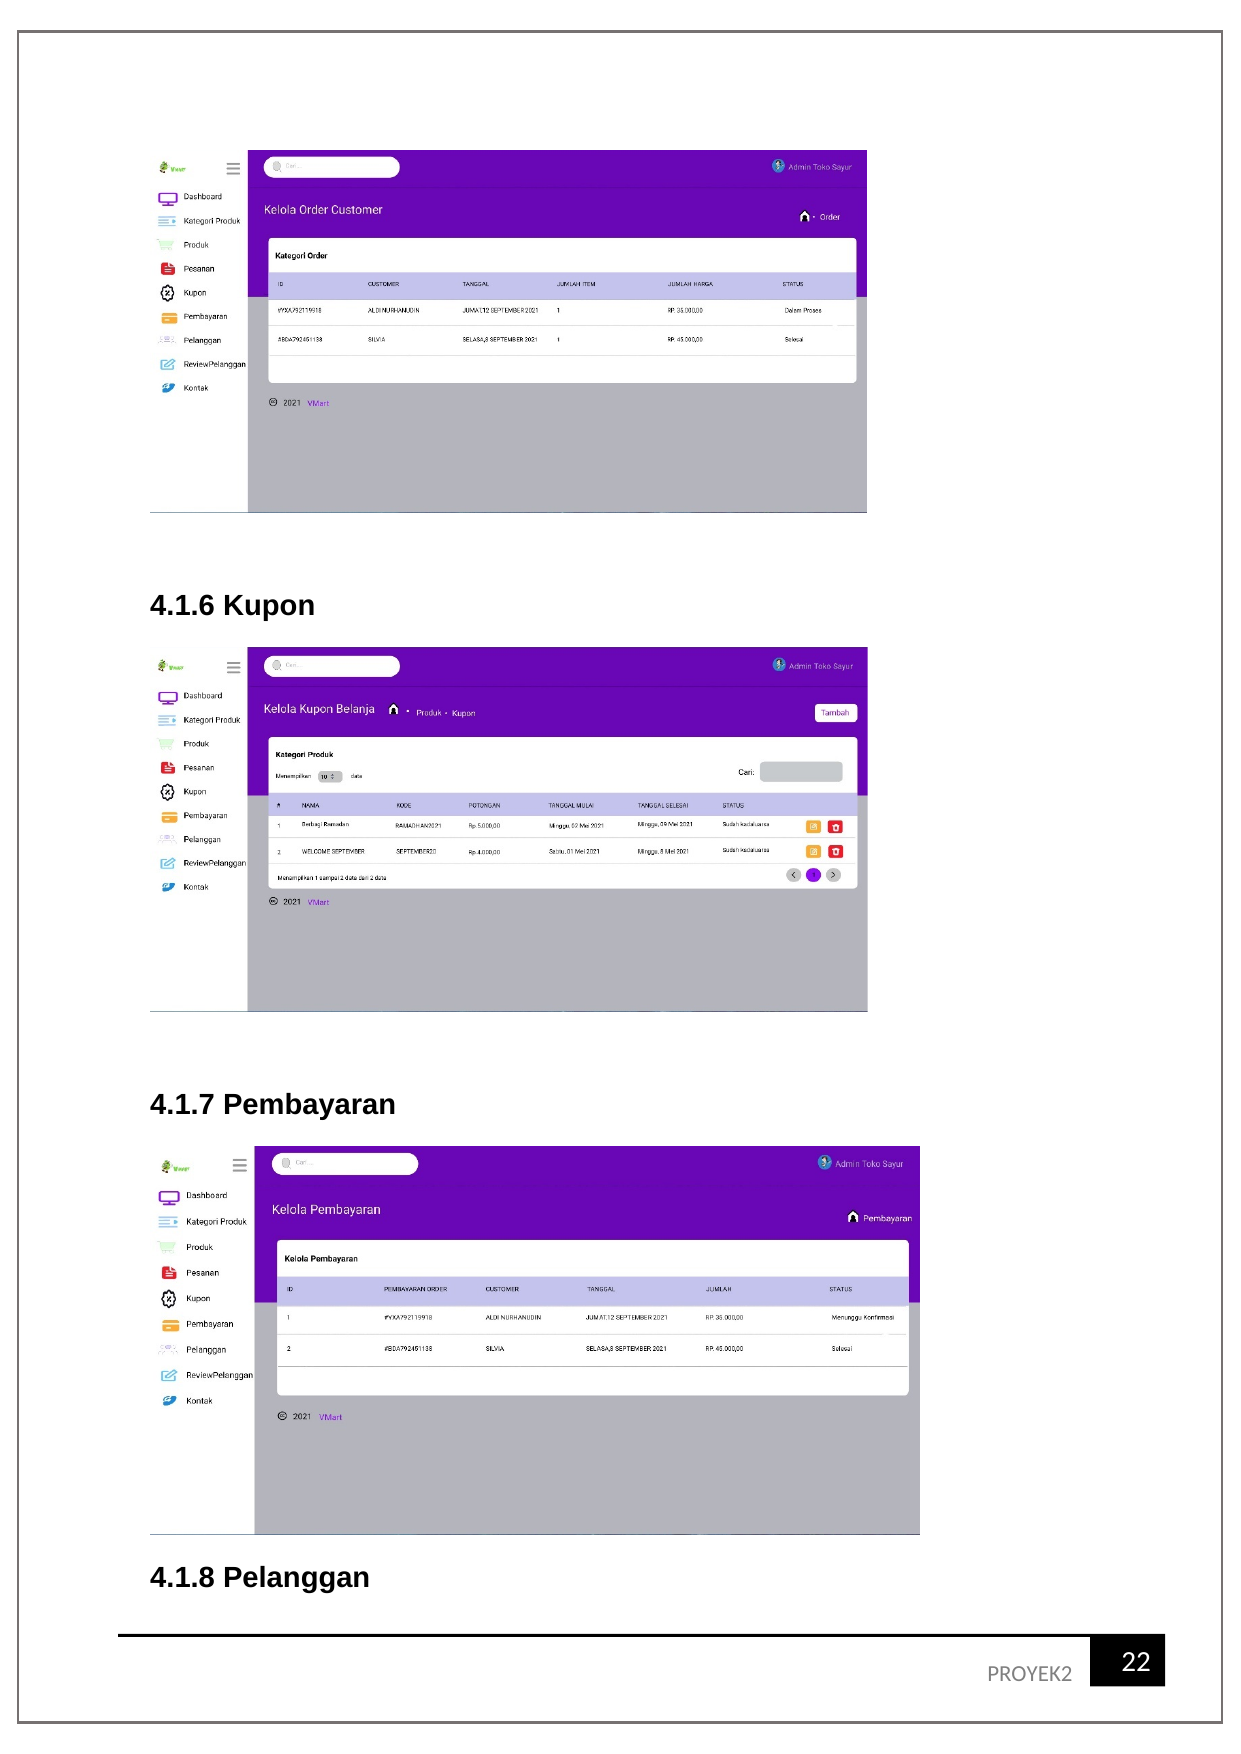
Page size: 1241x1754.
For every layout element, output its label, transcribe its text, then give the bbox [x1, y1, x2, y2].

text 4.1.6 Kupon [150, 588, 1090, 622]
picture [150, 647, 868, 1012]
picture [150, 1146, 920, 1535]
text 4.1.8 Pelanggan [150, 1559, 1090, 1593]
text 4.1.7 Pembayaran [150, 1087, 1090, 1121]
picture [150, 150, 867, 513]
